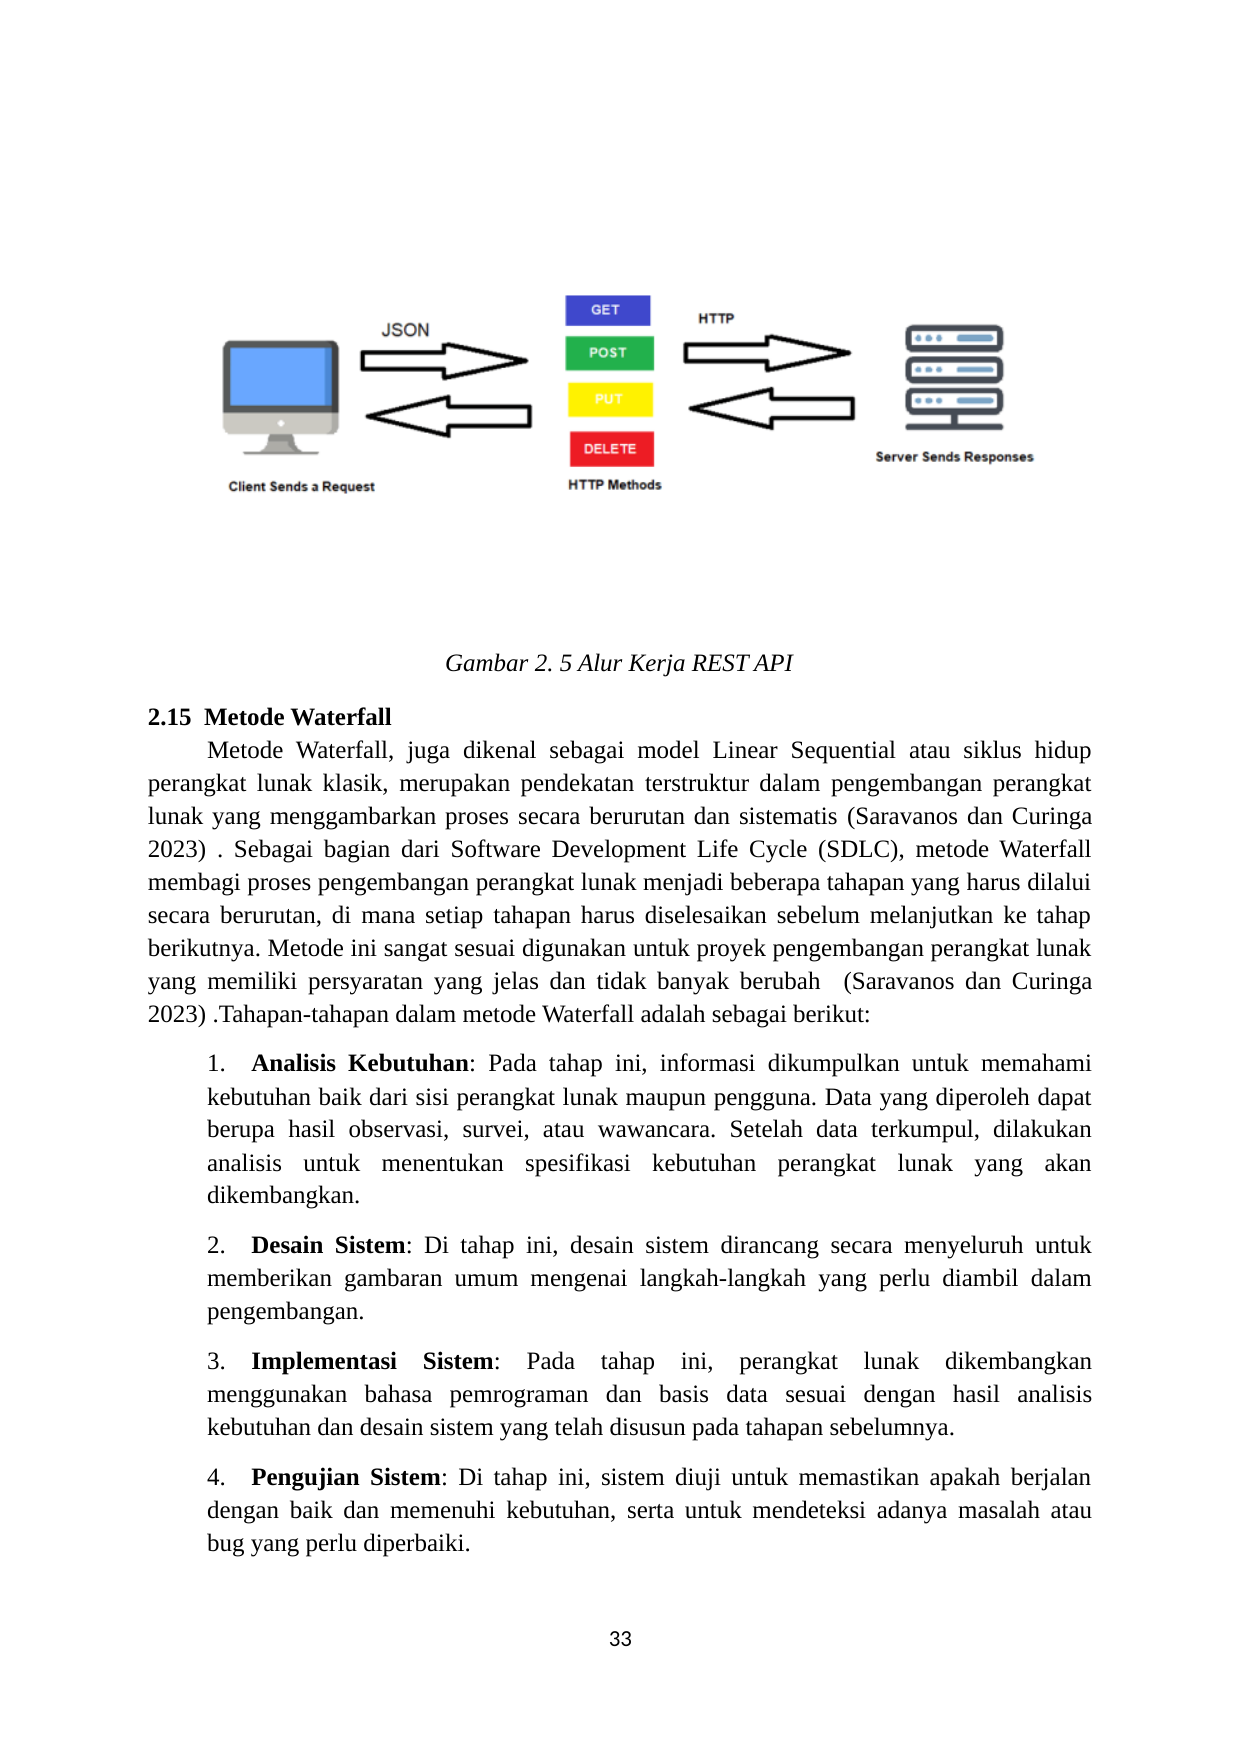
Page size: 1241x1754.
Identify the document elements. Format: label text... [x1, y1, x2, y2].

list Implementasi Sistem: Pada tahap ini, perangkat lunak dikembangkan menggunakan bahasa pemrograman dan basis data sesuai dengan hasil analisis kebutuhan dan desain sistem yang telah disusun pada tahapan sebelumnya. [207, 1346, 1092, 1441]
list Analisis Kebutuhan: Pada tahap ini, informasi dikumpulkan untuk memahami kebutuhan baik dari sisi perangkat lunak maupun pengguna. Data yang diperoleh dapat berupa hasil observasi, survei, atau wawancara. Setelah data terkumpul, dilakukan analisis untuk menentukan spesifikasi kebutuhan perangkat lunak yang akan dikembangkan. [207, 1048, 1092, 1209]
text Gambar 2. 5 Alur Kerja REST API [148, 648, 1092, 677]
list Pengujian Sistem: Di tahap ini, sistem diuji untuk memastikan apakah berjalan dengan baik dan memenuhi kebutuhan, serta untuk mendeteksi adanya masalah atau bug yang perlu diperbaiki. [207, 1462, 1092, 1557]
picture [163, 147, 1077, 627]
text Metode Waterfall, juga dikenal sebagai model Linear Sequential atau siklus hidup perangkat lunak klasik, merupakan pendekatan terstruktur dalam pengembangan perangkat lunak yang menggambarkan proses secara berurutan dan sistematis . Sebagai bagian dari Software Development Life Cycle (SDLC), metode Waterfall membagi proses pengembangan perangkat lunak menjadi beberapa tahapan yang harus dilalui secara berurutan, di mana setiap tahapan harus diselesaikan sebelum melanjutkan ke tahap berikutnya. Metode ini sangat sesuai digunakan untuk proyek pengembangan perangkat lunak yang memiliki persyaratan yang jelas dan tidak banyak berubah .Tahapan-tahapan dalam metode Waterfall adalah sebagai berikut: [148, 735, 1092, 1028]
subtitle 2.15 Metode Waterfall [148, 702, 1092, 730]
list Desain Sistem: Di tahap ini, desain sistem dirancang secara menyeluruh untuk memberikan gambaran umum mengenai langkah-langkah yang perlu diambil dalam pengembangan. [207, 1230, 1092, 1325]
